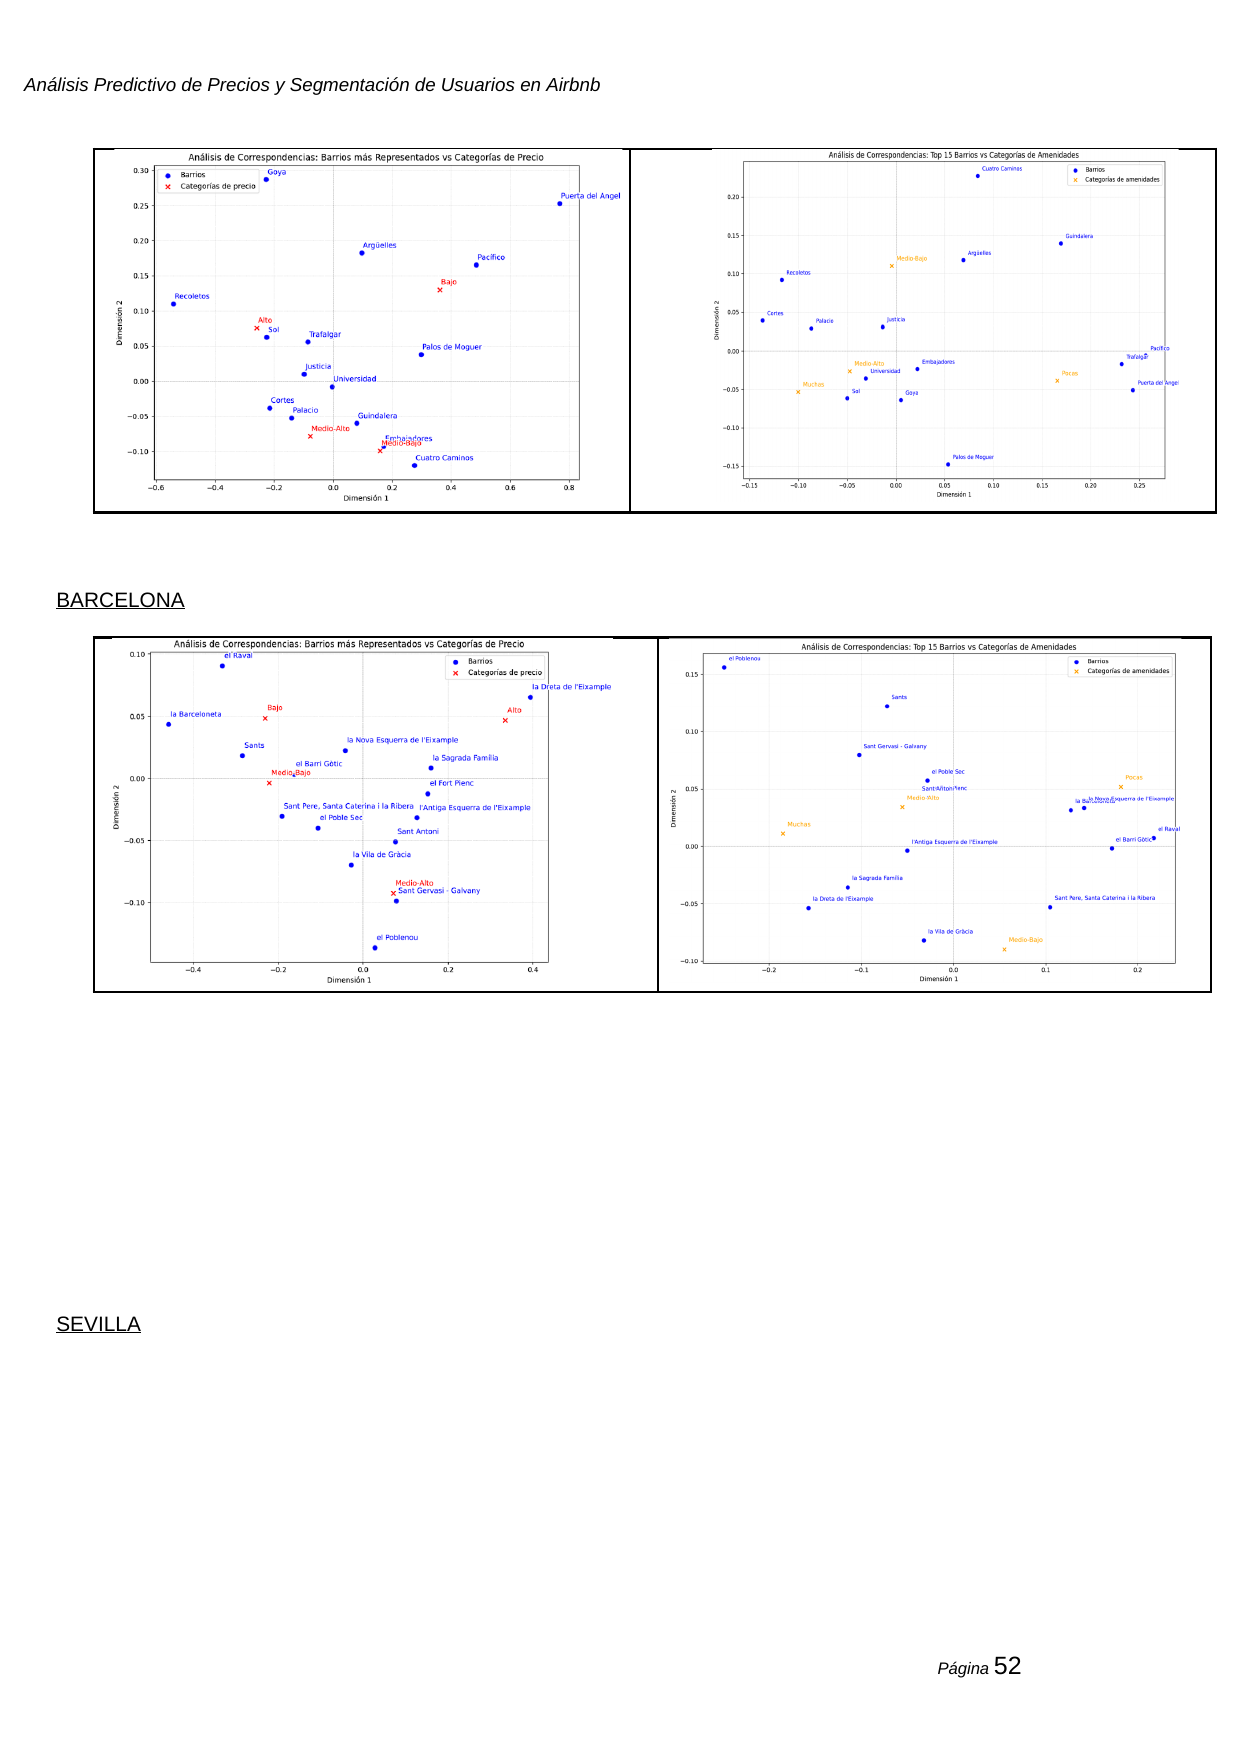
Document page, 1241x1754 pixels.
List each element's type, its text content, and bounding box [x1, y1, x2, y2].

text SEVILLA [56, 1311, 1176, 1335]
text BARCELONA [56, 587, 1176, 611]
picture [712, 149, 1179, 502]
picture [112, 638, 613, 986]
picture [114, 149, 623, 506]
picture [669, 638, 1182, 983]
